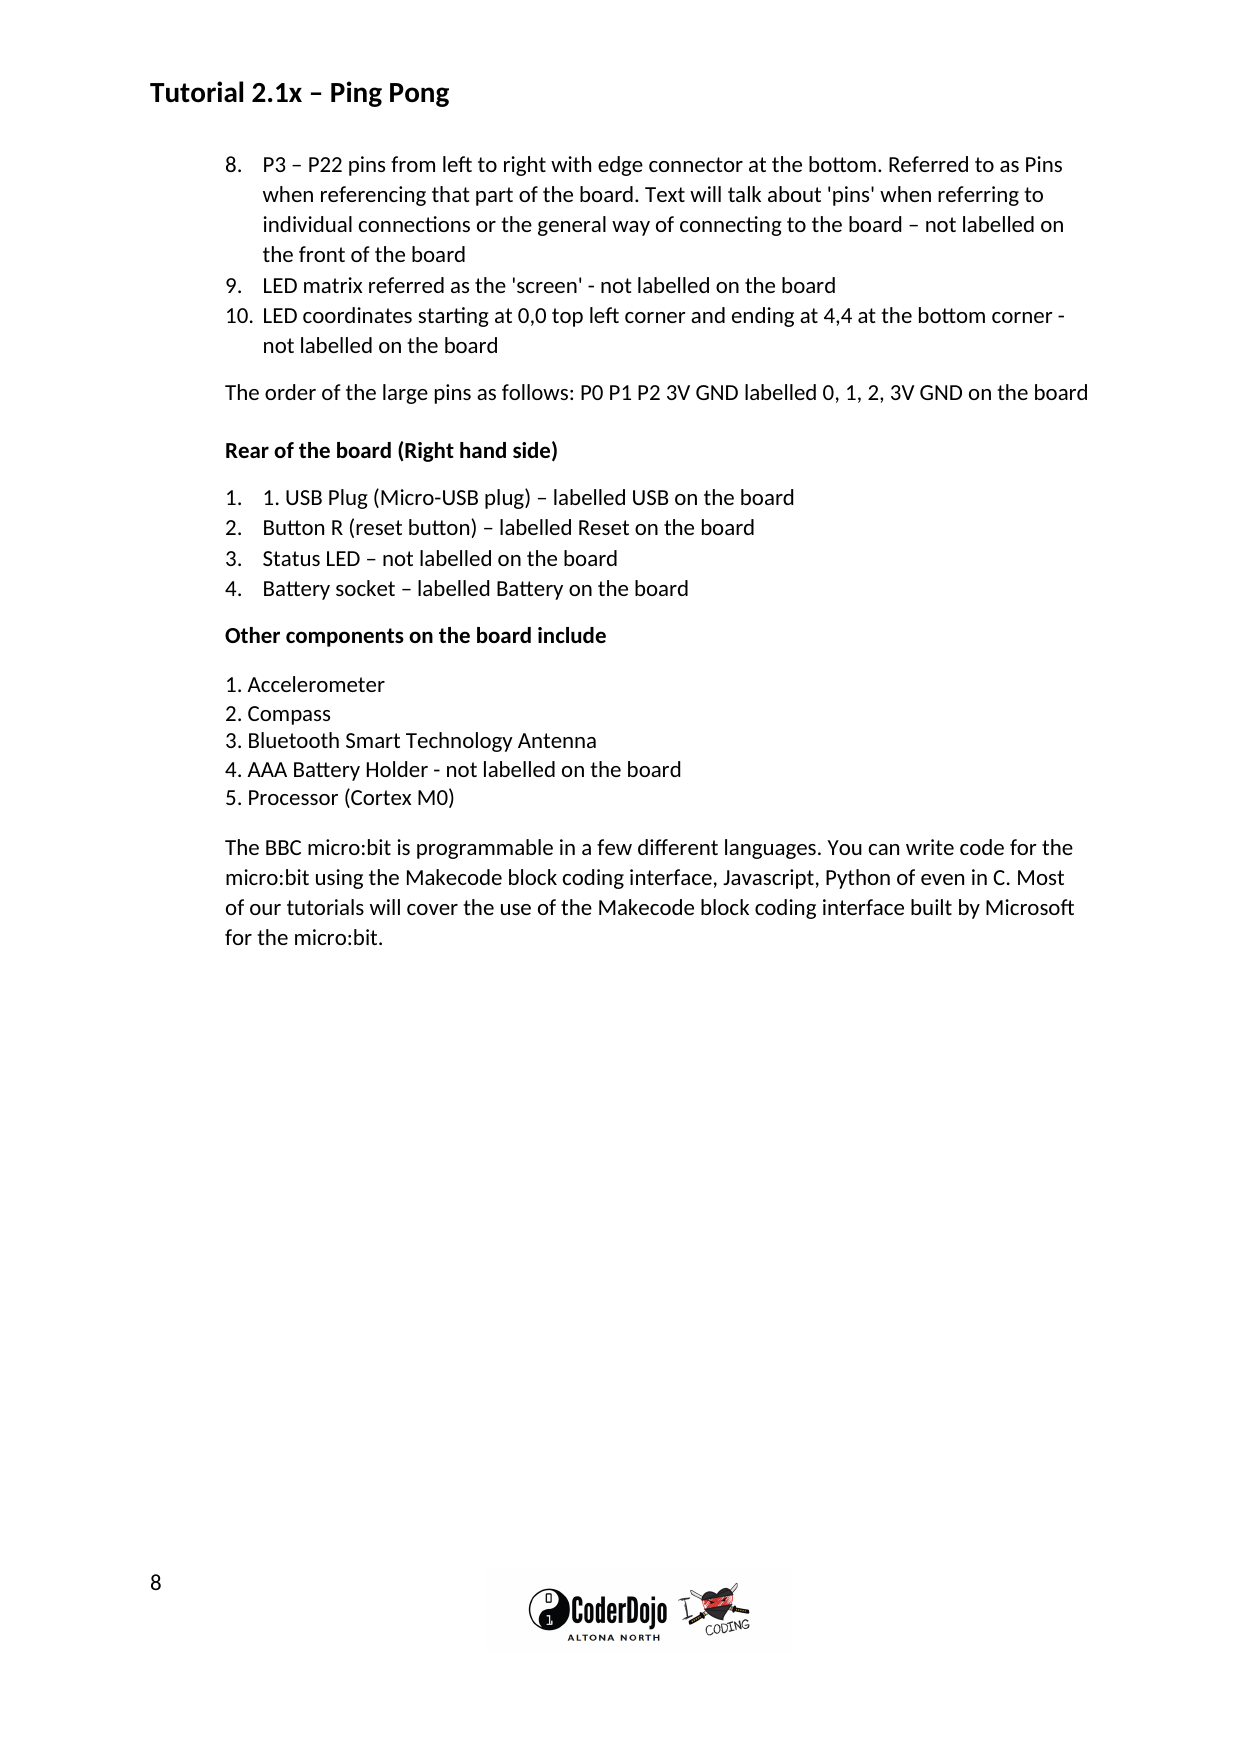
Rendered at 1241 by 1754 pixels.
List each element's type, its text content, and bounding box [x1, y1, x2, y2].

text Rear of the board (Right hand side) [225, 406, 1090, 464]
list 1. USB Plug (Micro-USB plug) – labelled USB on the board [225, 483, 1090, 511]
list P3 – P22 pins from left to right with edge connector at the bottom. Referred to as Pins when referencing that part of the board. Text will talk about 'pins' when referring to individual connections or the general way of connecting to the board – not labelled on the front of the board [225, 150, 1090, 269]
list LED matrix referred as the 'screen' - not labelled on the board [225, 271, 1090, 299]
text The BBC micro:bit is programmable in a few different languages. You can write code for the micro:bit using the Makecode block coding interface, Javascript, Python of even in C. Most of our tutorials will cover the use of the Makecode block coding interface built by Microsoft for the micro:bit. [225, 833, 1090, 951]
list LED coordinates starting at 0,0 top left corner and ending at 4,4 at the bottom corner - not labelled on the board [225, 301, 1090, 359]
picture [486, 1568, 792, 1653]
text The order of the large pins as follows: P0 P1 P2 3V GND labelled 0, 1, 2, 3V GND on the board [225, 378, 1090, 406]
text 1. Accelerometer 2. Compass 3. Bluetooth Smart Technology Antenna 4. AAA Battery Holder - not labelled on the board 5. Processor (Cortex M0) [225, 671, 1090, 811]
list Status LED – not labelled on the board [225, 544, 1090, 572]
text Other components on the board include [225, 621, 1090, 649]
list Button R (reset button) – labelled Reset on the board [225, 513, 1090, 541]
list Battery socket – labelled Battery on the board [225, 574, 1090, 602]
